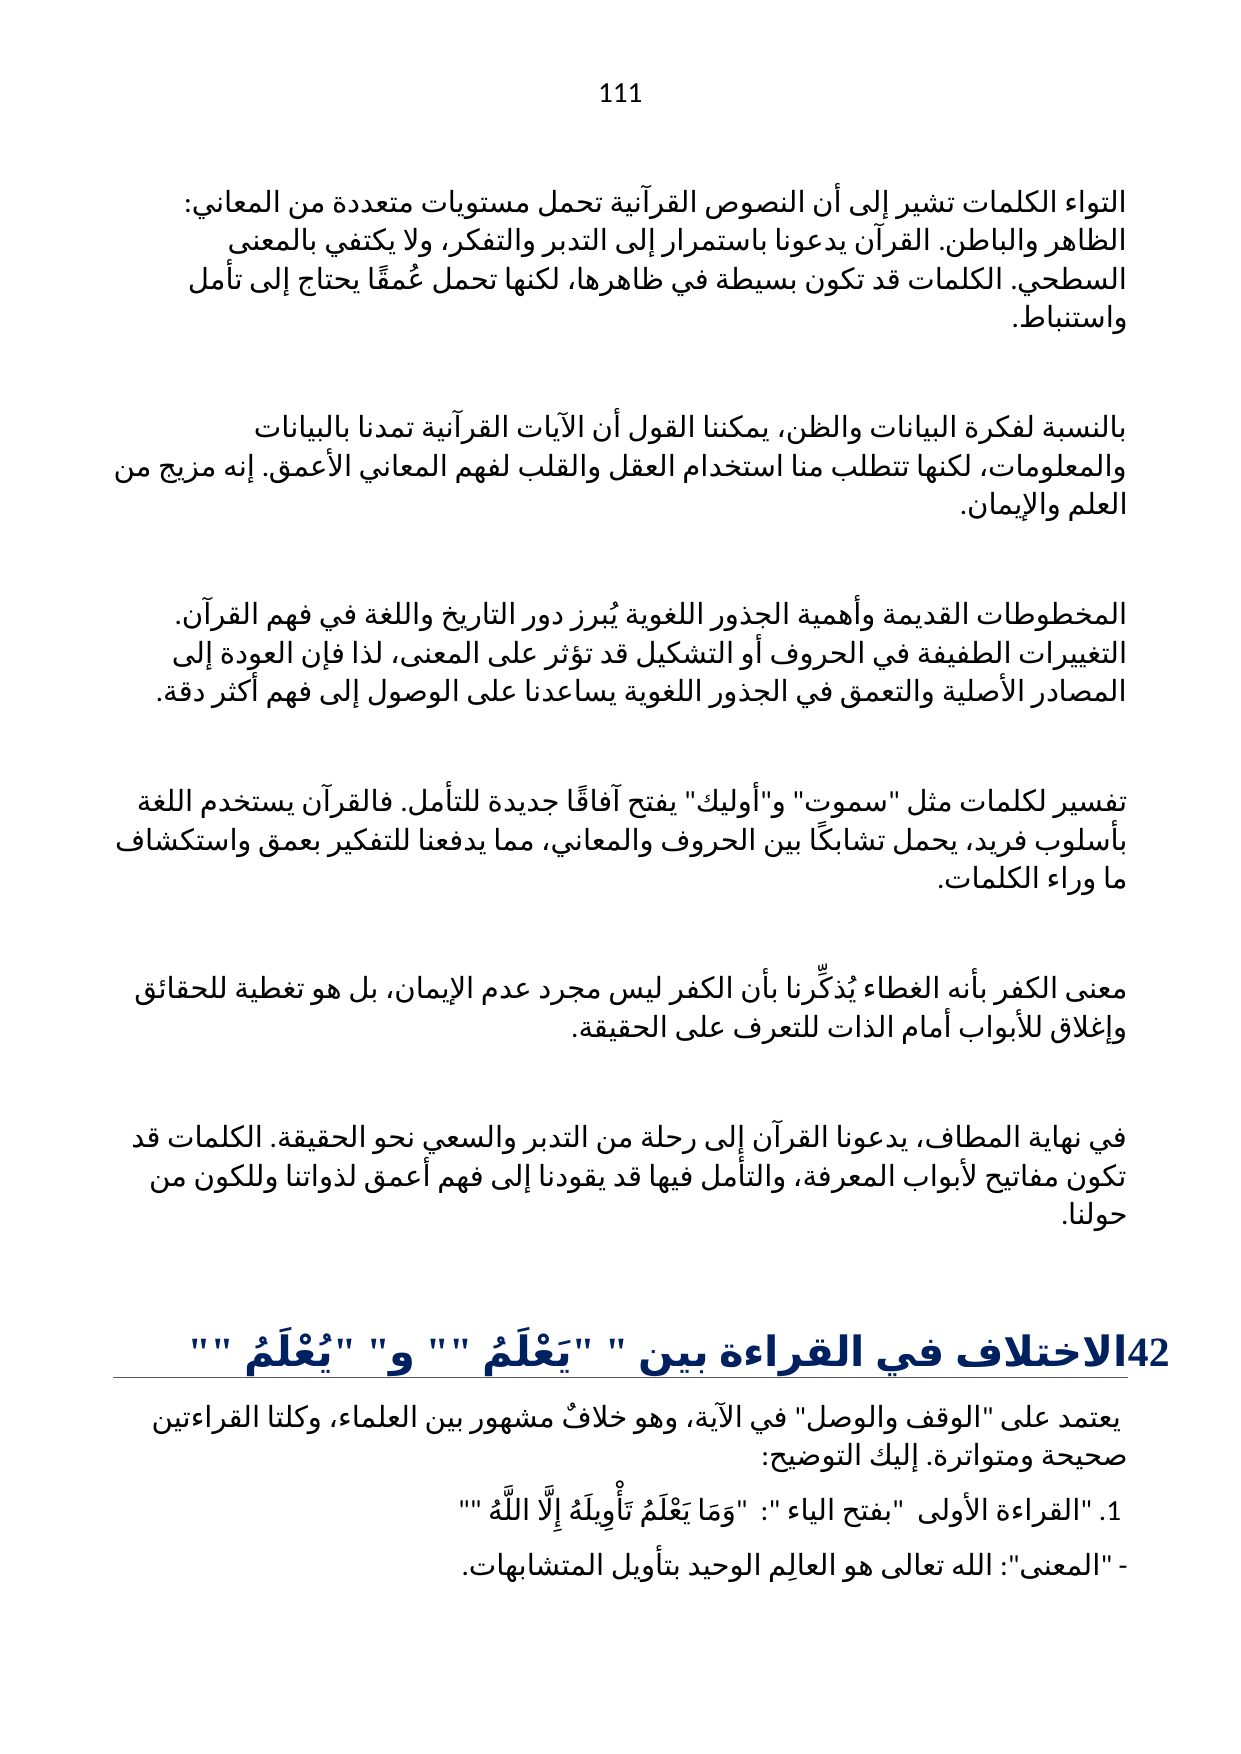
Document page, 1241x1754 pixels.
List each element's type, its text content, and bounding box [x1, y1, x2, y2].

subtitle الاختلاف في القراءة بين " "يَعْلَمُ "" و" "يُعْلَمُ "" [112, 1327, 1128, 1378]
text في نهاية المطاف، يدعونا القرآن إلى رحلة من التدبر والسعي نحو الحقيقة. الكلمات قد تكون مفاتيح لأبواب المعرفة، والتأمل فيها قد يقودنا إلى فهم أعمق لذواتنا وللكون من حولنا. [112, 1119, 1128, 1232]
text بالنسبة لفكرة البيانات والظن، يمكننا القول أن الآيات القرآنية تمدنا بالبيانات والمعلومات، لكنها تتطلب منا استخدام العقل والقلب لفهم المعاني الأعمق. إنه مزيج من العلم والإيمان. [112, 409, 1128, 522]
text التواء الكلمات تشير إلى أن النصوص القرآنية تحمل مستويات متعددة من المعاني: الظاهر والباطن. القرآن يدعونا باستمرار إلى التدبر والتفكر، ولا يكتفي بالمعنى السطحي. الكلمات قد تكون بسيطة في ظاهرها، لكنها تحمل عُمقًا يحتاج إلى تأمل واستنباط. [112, 184, 1128, 335]
text المخطوطات القديمة وأهمية الجذور اللغوية يُبرز دور التاريخ واللغة في فهم القرآن. التغييرات الطفيفة في الحروف أو التشكيل قد تؤثر على المعنى، لذا فإن العودة إلى المصادر الأصلية والتعمق في الجذور اللغوية يساعدنا على الوصول إلى فهم أكثر دقة. [112, 596, 1128, 709]
text تفسير لكلمات مثل "سموت" و"أوليك" يفتح آفاقًا جديدة للتأمل. فالقرآن يستخدم اللغة بأسلوب فريد، يحمل تشابكًا بين الحروف والمعاني، مما يدفعنا للتفكير بعمق واستكشاف ما وراء الكلمات. [112, 783, 1128, 896]
text يعتمد على "الوقف والوصل" في الآية، وهو خلافٌ مشهور بين العلماء، وكلتا القراءتين صحيحة ومتواترة. إليك التوضيح: [112, 1399, 1128, 1473]
text معنى الكفر بأنه الغطاء يُذكِّرنا بأن الكفر ليس مجرد عدم الإيمان، بل هو تغطية للحقائق وإغلاق للأبواب أمام الذات للتعرف على الحقيقة. [112, 971, 1128, 1045]
text 1. "القراءة الأولى "بفتح الياء ": "وَمَا يَعْلَمُ تَأْوِيلَهُ إِلَّا اللَّهُ "" [112, 1492, 1128, 1528]
text - "المعنى": الله تعالى هو العالِم الوحيد بتأويل المتشابهات. [112, 1547, 1128, 1583]
